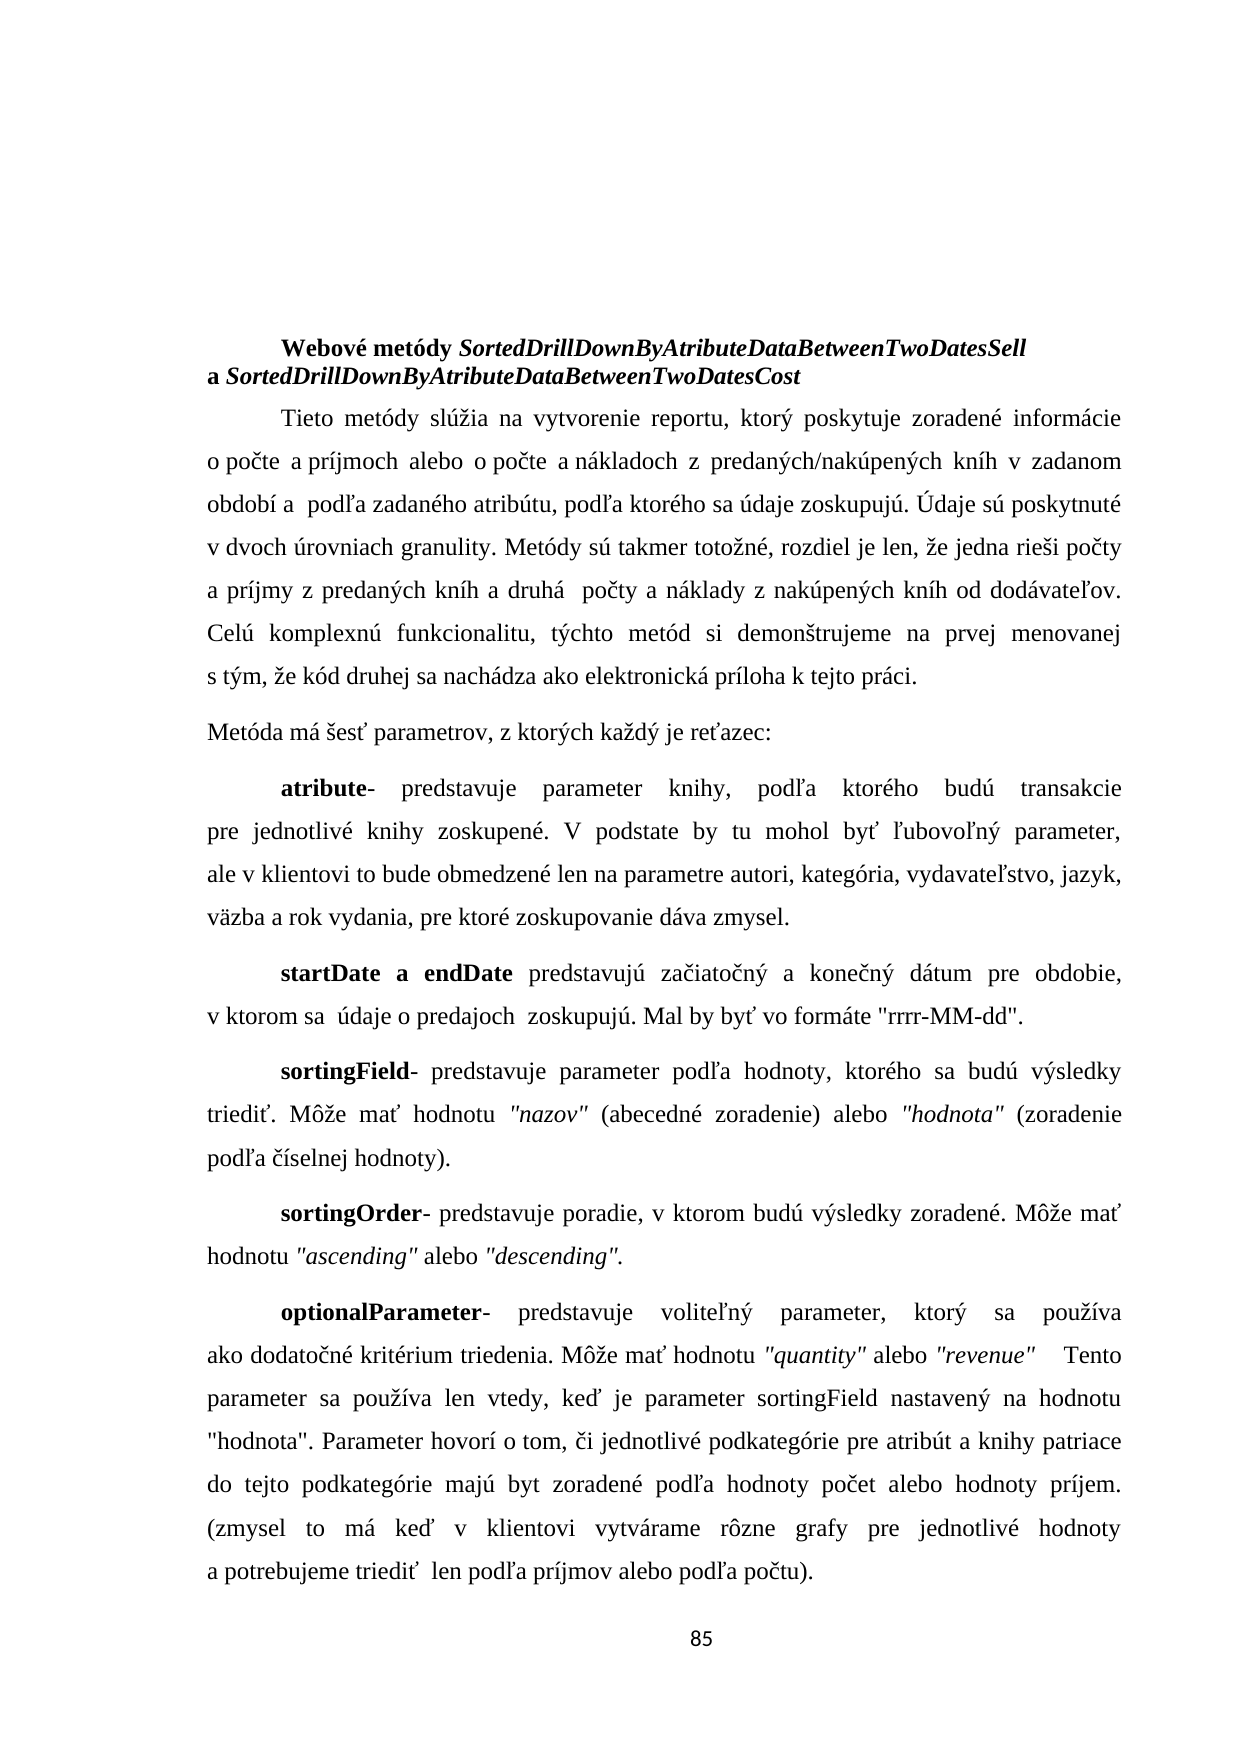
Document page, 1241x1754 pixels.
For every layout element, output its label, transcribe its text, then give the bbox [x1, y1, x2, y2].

text Webové metódy SortedDrillDownByAtributeDataBetweenTwoDatesSell a SortedDrillDownByAtributeDataBetweenTwoDatesCost [207, 333, 1122, 390]
text optionalParameter- predstavuje voliteľný parameter, ktorý sa používa ako dodatočné kritérium triedenia. Môže mať hodnotu "quantity" alebo "revenue" Tento parameter sa používa len vtedy, keď je parameter sortingField nastavený na hodnotu "hodnota". Parameter hovorí o tom, či jednotlivé podkategórie pre atribút a knihy patriace do tejto podkategórie majú byt zoradené podľa hodnoty počet alebo hodnoty príjem. (zmysel to má keď v klientovi vytvárame rôzne grafy pre jednotlivé hodnoty a potrebujeme triediť len podľa príjmov alebo podľa počtu). [207, 1297, 1122, 1584]
text atribute- predstavuje parameter knihy, podľa ktorého budú transakcie pre jednotlivé knihy zoskupené. V podstate by tu mohol byť ľubovoľný parameter, ale v klientovi to bude obmedzené len na parametre autori, kategória, vydavateľstvo, jazyk, väzba a rok vydania, pre ktoré zoskupovanie dáva zmysel. [207, 773, 1122, 931]
text Metóda má šesť parametrov, z ktorých každý je reťazec: [207, 717, 1122, 746]
text Tieto metódy slúžia na vytvorenie reportu, ktorý poskytuje zoradené informácie o počte a príjmoch alebo o počte a nákladoch z predaných/nakúpených kníh v zadanom období a podľa zadaného atribútu, podľa ktorého sa údaje zoskupujú. Údaje sú poskytnuté v dvoch úrovniach granulity. Metódy sú takmer totožné, rozdiel je len, že jedna rieši počty a príjmy z predaných kníh a druhá počty a náklady z nakúpených kníh od dodávateľov. Celú komplexnú funkcionalitu, týchto metód si demonštrujeme na prvej menovanej s tým, že kód druhej sa nachádza ako elektronická príloha k tejto práci. [207, 403, 1122, 690]
text sortingField- predstavuje parameter podľa hodnoty, ktorého sa budú výsledky triediť. Môže mať hodnotu "nazov" (abecedné zoradenie) alebo "hodnota" (zoradenie podľa číselnej hodnoty). [207, 1056, 1122, 1171]
text sortingOrder- predstavuje poradie, v ktorom budú výsledky zoradené. Môže mať hodnotu "ascending" alebo "descending". [207, 1198, 1122, 1270]
text startDate a endDate predstavujú začiatočný a konečný dátum pre obdobie, v ktorom sa údaje o predajoch zoskupujú. Mal by byť vo formáte "rrrr-MM-dd". [207, 958, 1122, 1029]
